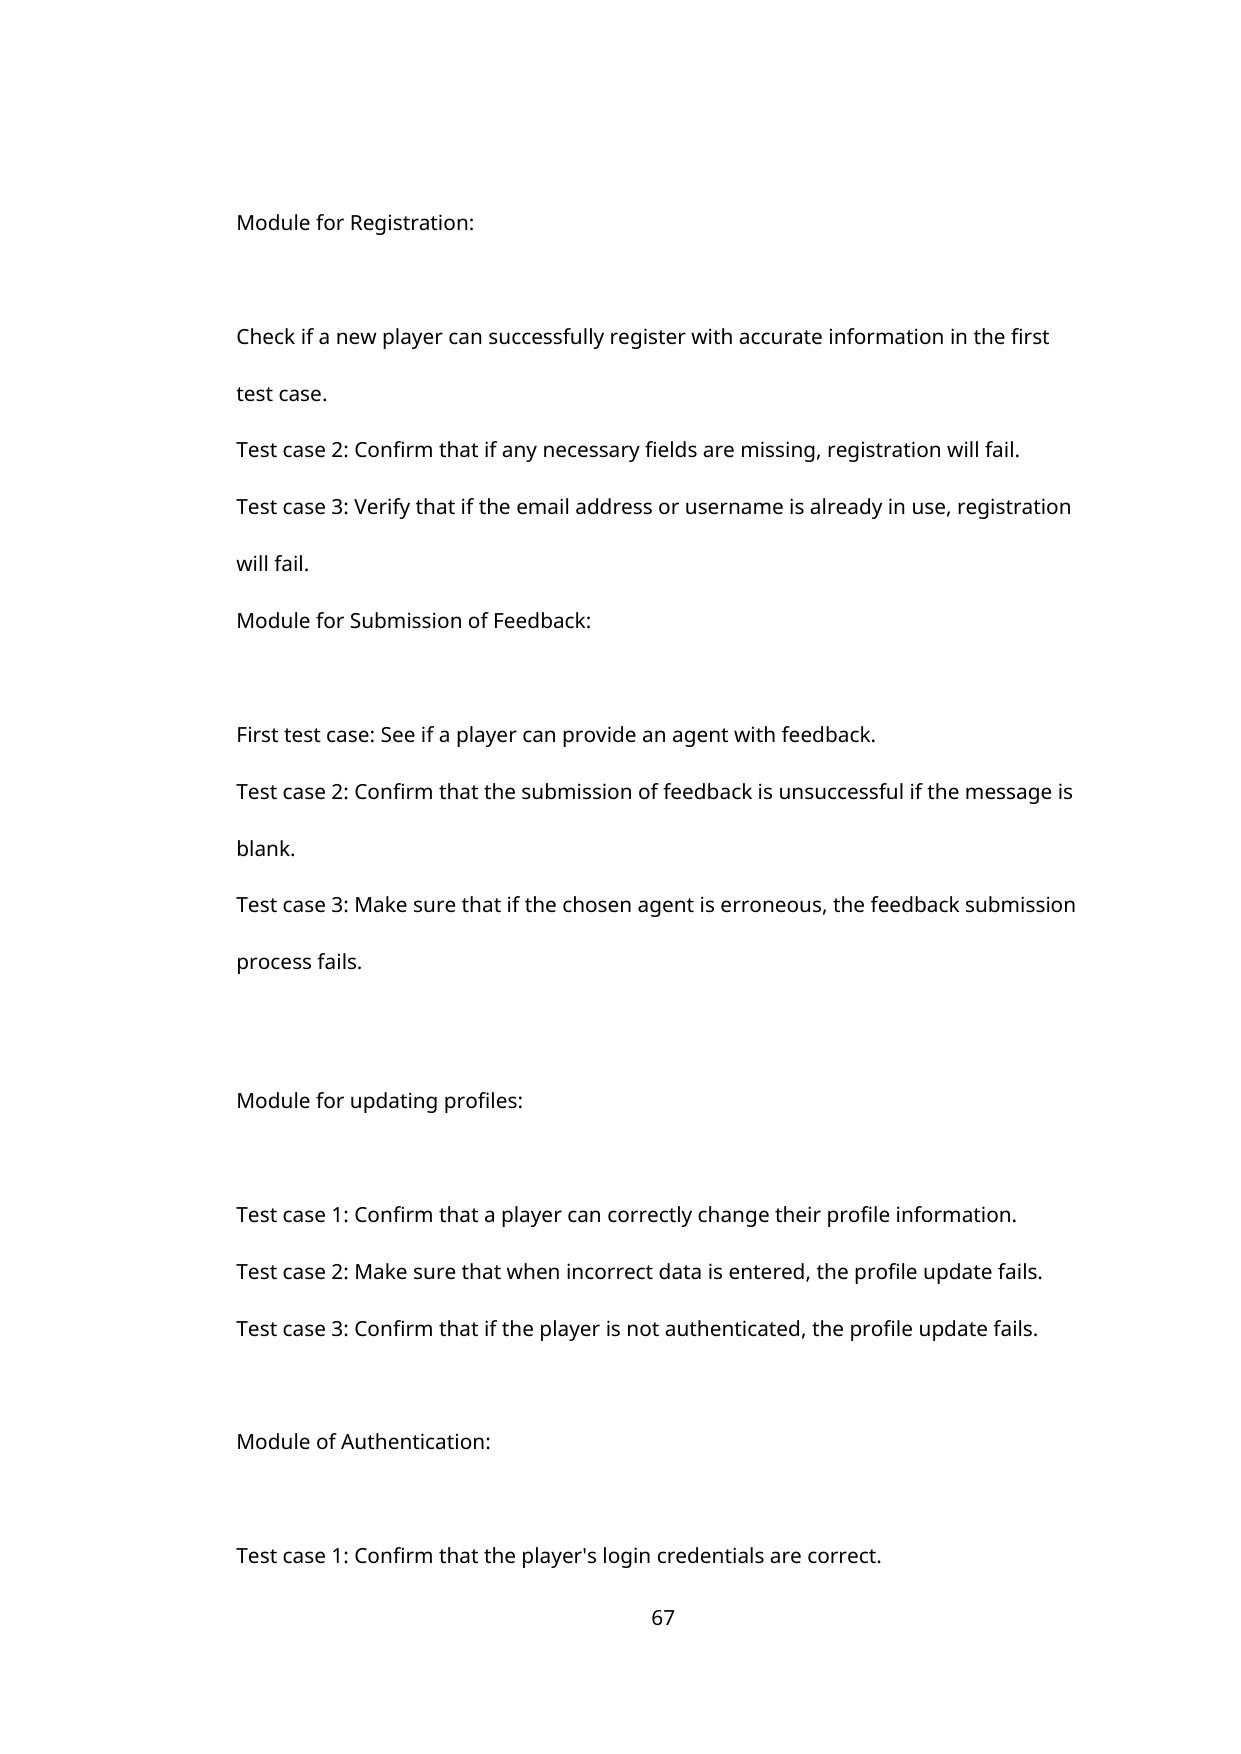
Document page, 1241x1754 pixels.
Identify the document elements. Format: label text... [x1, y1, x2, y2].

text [236, 151, 1090, 976]
text Module for updating profiles: Test case 1: Confirm that a player can correctly change their profile information. Test case 2: Make sure that when incorrect data is entered, the profile update fails. Test case 3: Confirm that if the player is not authenticated, the profile update fails. [236, 1086, 1090, 1399]
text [236, 1427, 1090, 1570]
